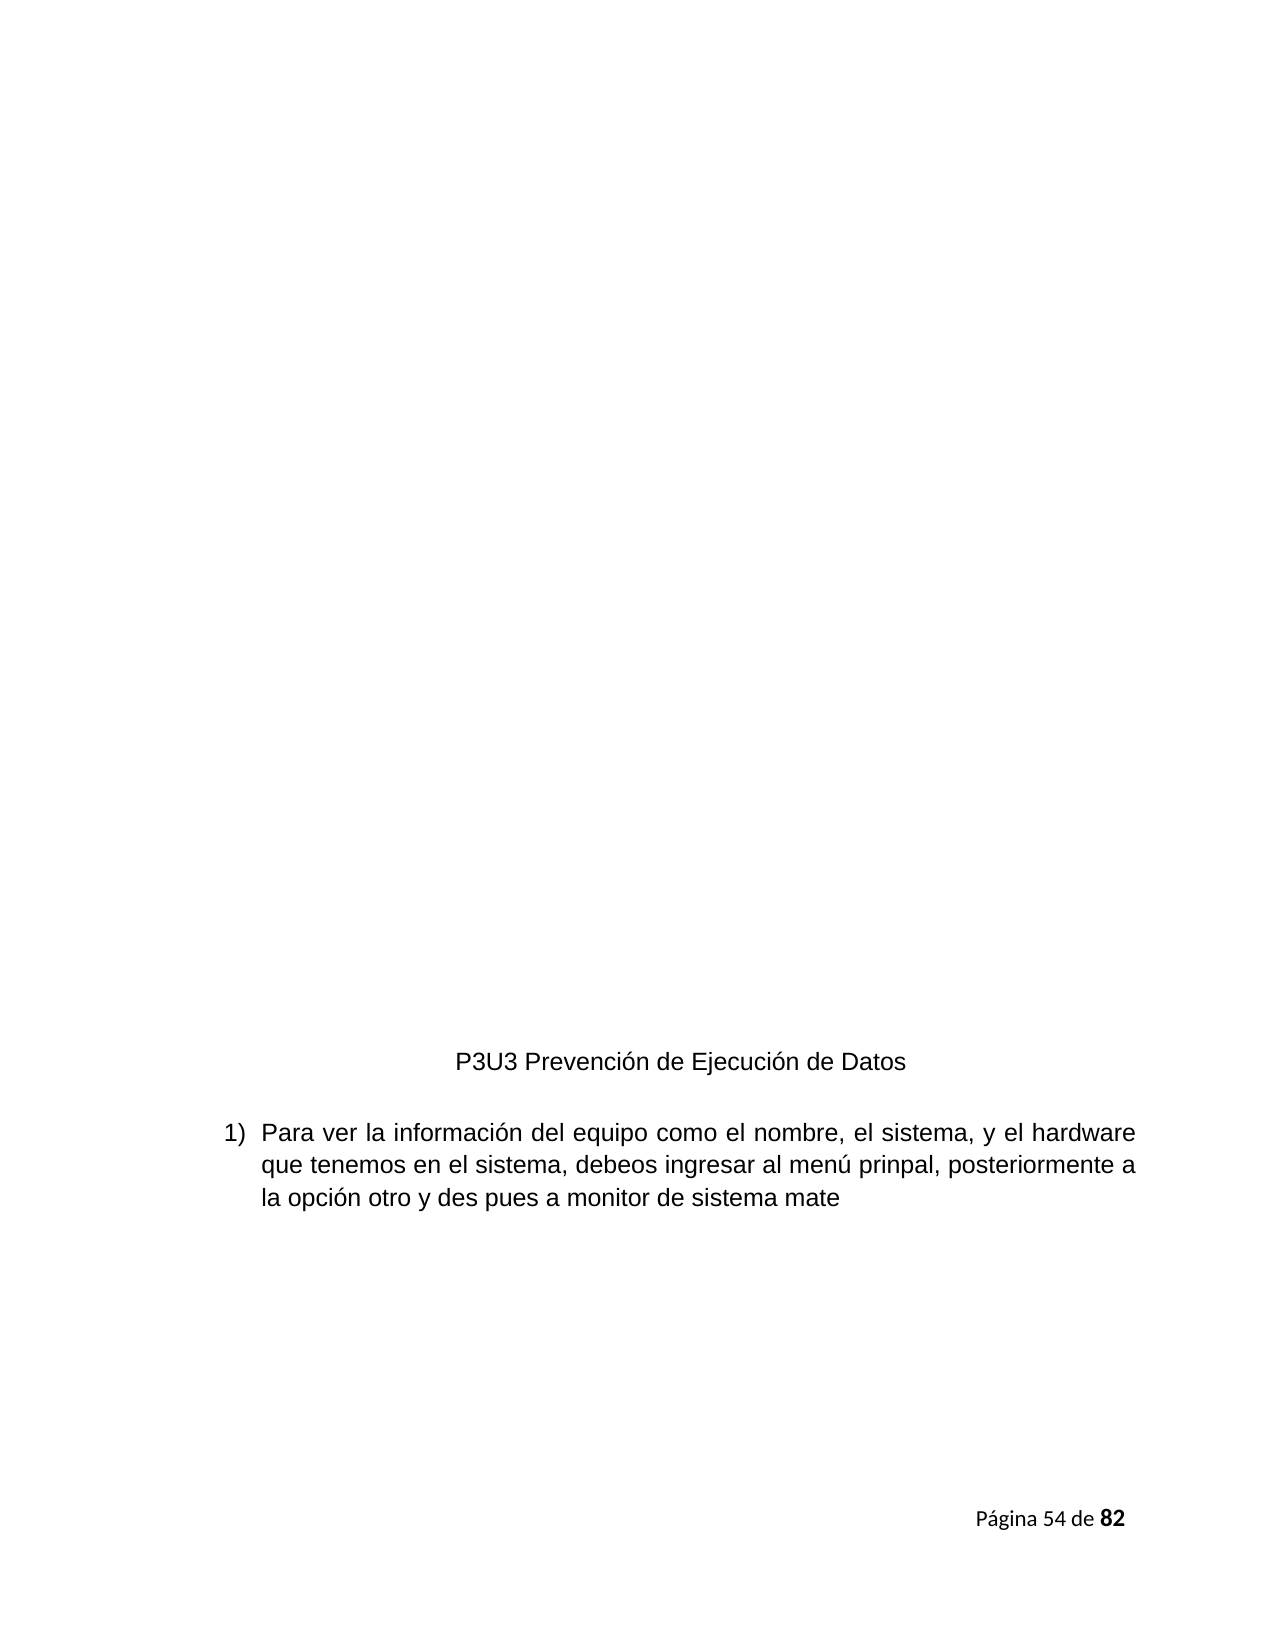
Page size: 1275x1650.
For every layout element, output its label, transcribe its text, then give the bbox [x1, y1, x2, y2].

list Para ver la información del equipo como el nombre, el sistema, y el hardware que tenemos en el sistema, debeos ingresar al menú prinpal, posteriormente a la opción otro y des pues a monitor de sistema mate [224, 1118, 1138, 1211]
text P3U3 Prevención de Ejecución de Datos [224, 1047, 1138, 1076]
